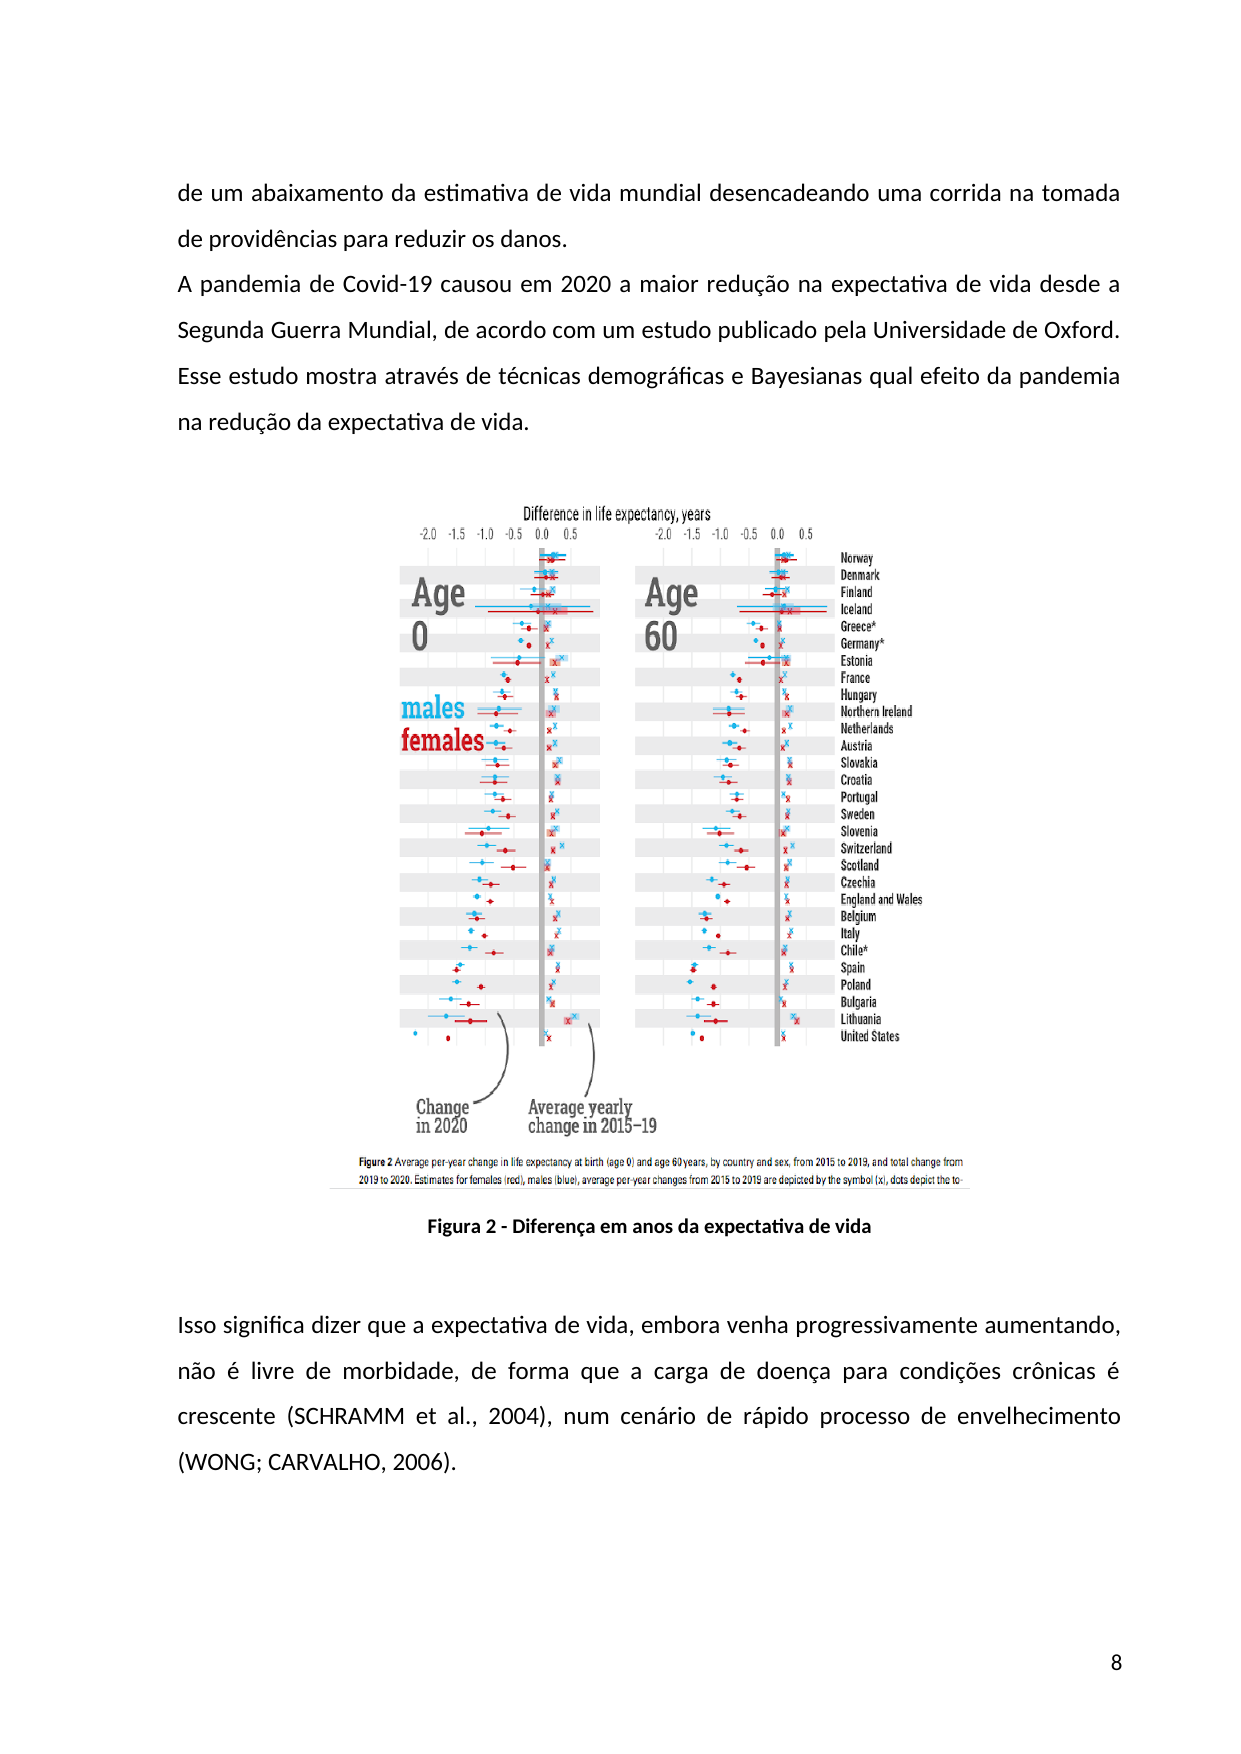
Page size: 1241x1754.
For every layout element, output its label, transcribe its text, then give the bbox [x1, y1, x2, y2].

text Isso significa dizer que a expectativa de vida, embora venha progressivamente aumentando, não é livre de morbidade, de forma que a carga de doença para condições crônicas é crescente (SCHRAMM et al., 2004), num cenário de rápido processo de envelhecimento (WONG; CARVALHO, 2006). [177, 1309, 1122, 1477]
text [177, 177, 1122, 253]
text A pandemia de Covid-19 causou em 2020 a maior redução na expectativa de vida desde a Segunda Guerra Mundial, de acordo com um estudo publicado pela Universidade de Oxford. Esse estudo mostra através de técnicas demográficas e Bayesianas qual efeito da pandemia na redução da expectativa de vida. [177, 269, 1122, 436]
picture [329, 497, 970, 1200]
text Figura 2 - Diferença em anos da expectativa de vida [177, 1213, 1122, 1239]
